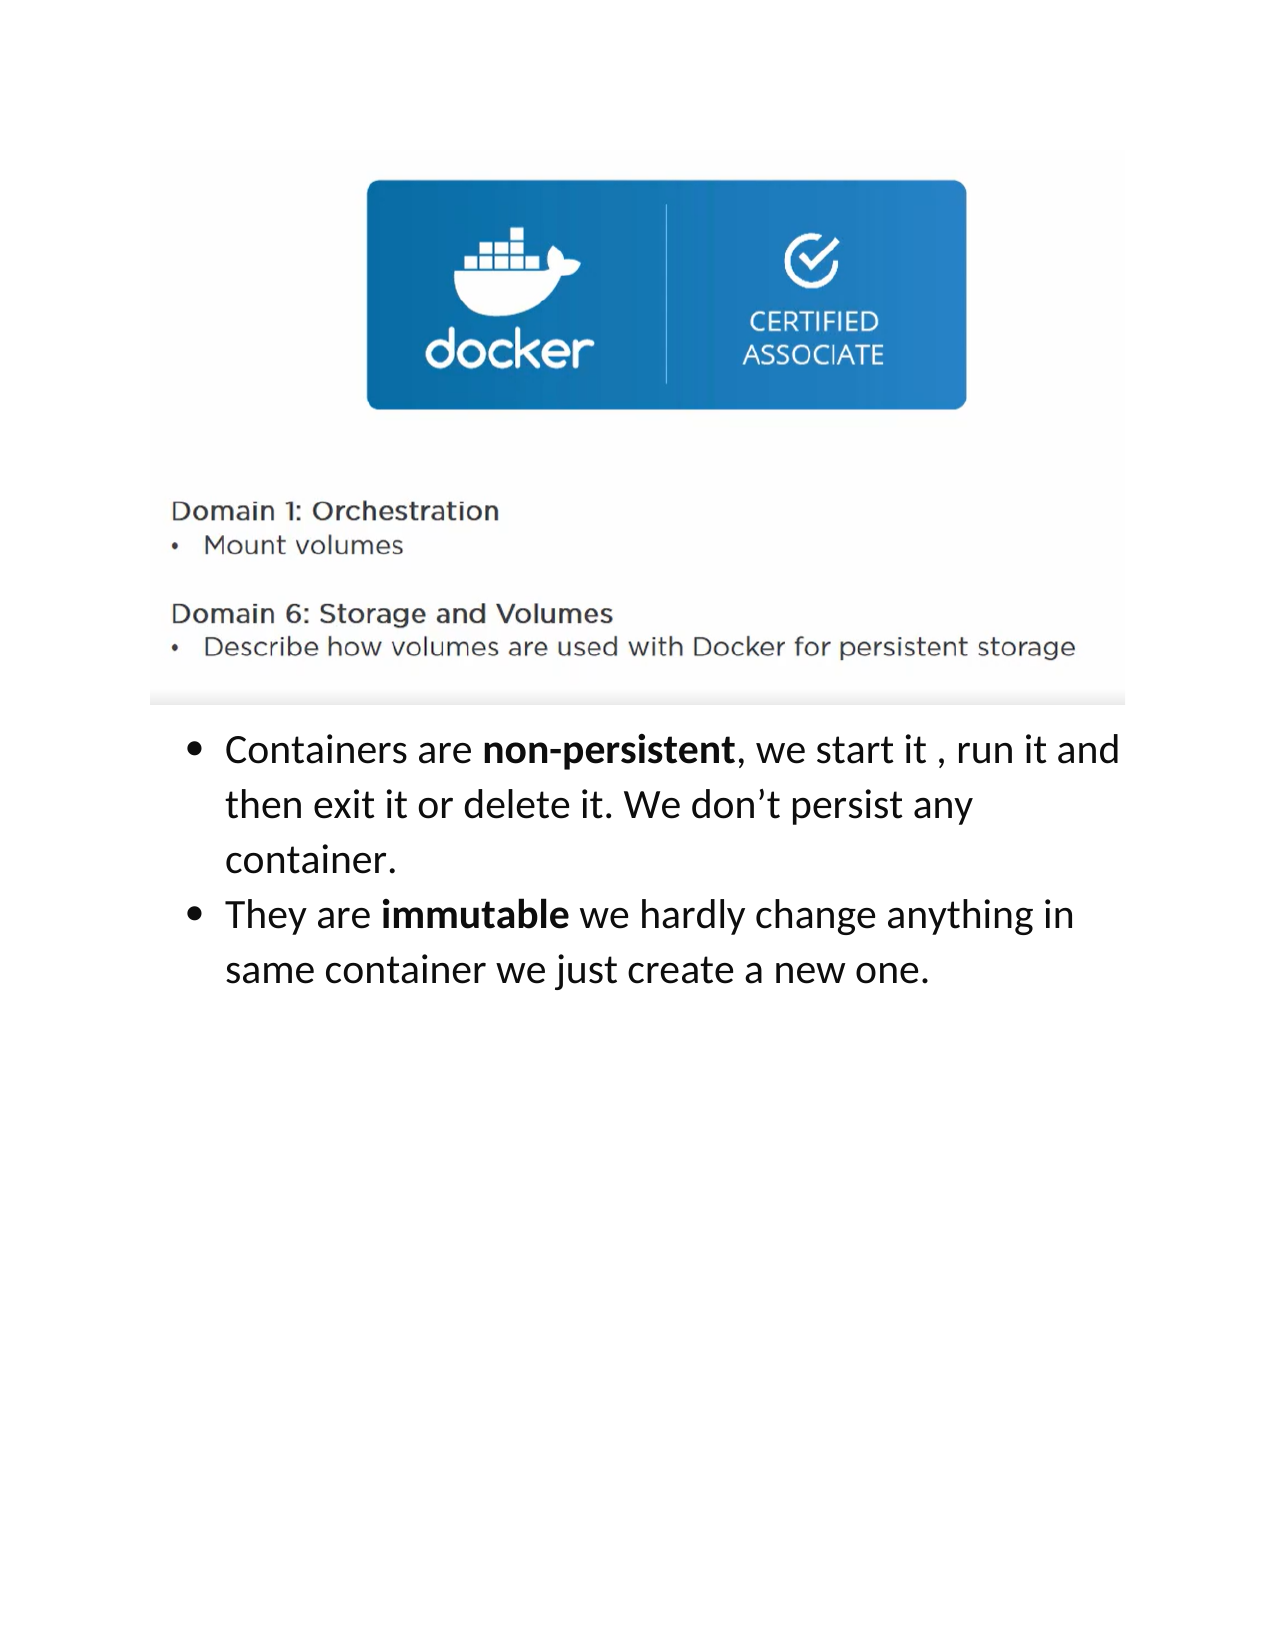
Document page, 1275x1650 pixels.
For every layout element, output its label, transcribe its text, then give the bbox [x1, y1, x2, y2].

list Containers are non-persistent, we start it , run it and then exit it or delete it. We don’t persist any container. [187, 723, 1125, 884]
list They are immutable we hardly change anything in same container we just create a new one. [187, 888, 1125, 994]
picture [150, 150, 1125, 705]
